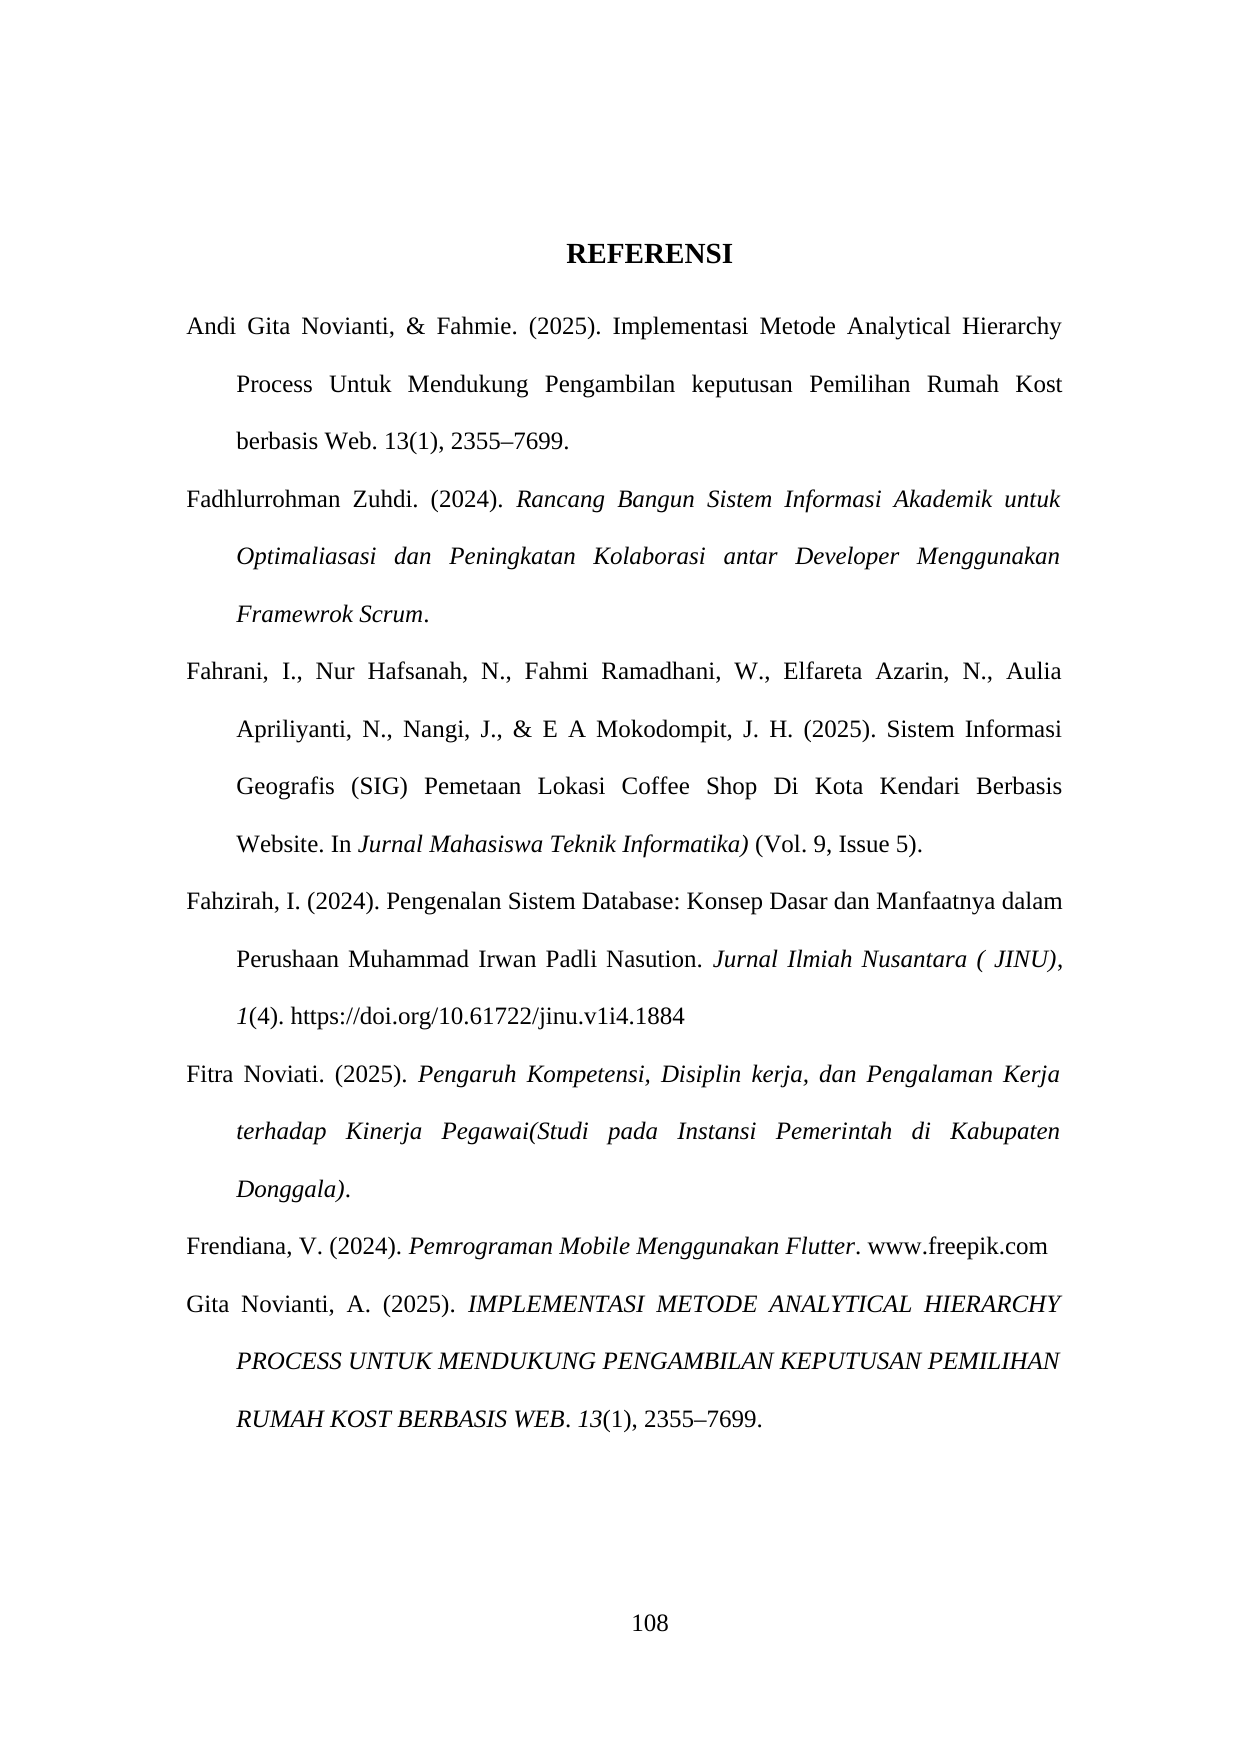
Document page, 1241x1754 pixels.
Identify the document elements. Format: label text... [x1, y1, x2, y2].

text REFERENSI [236, 236, 1063, 270]
